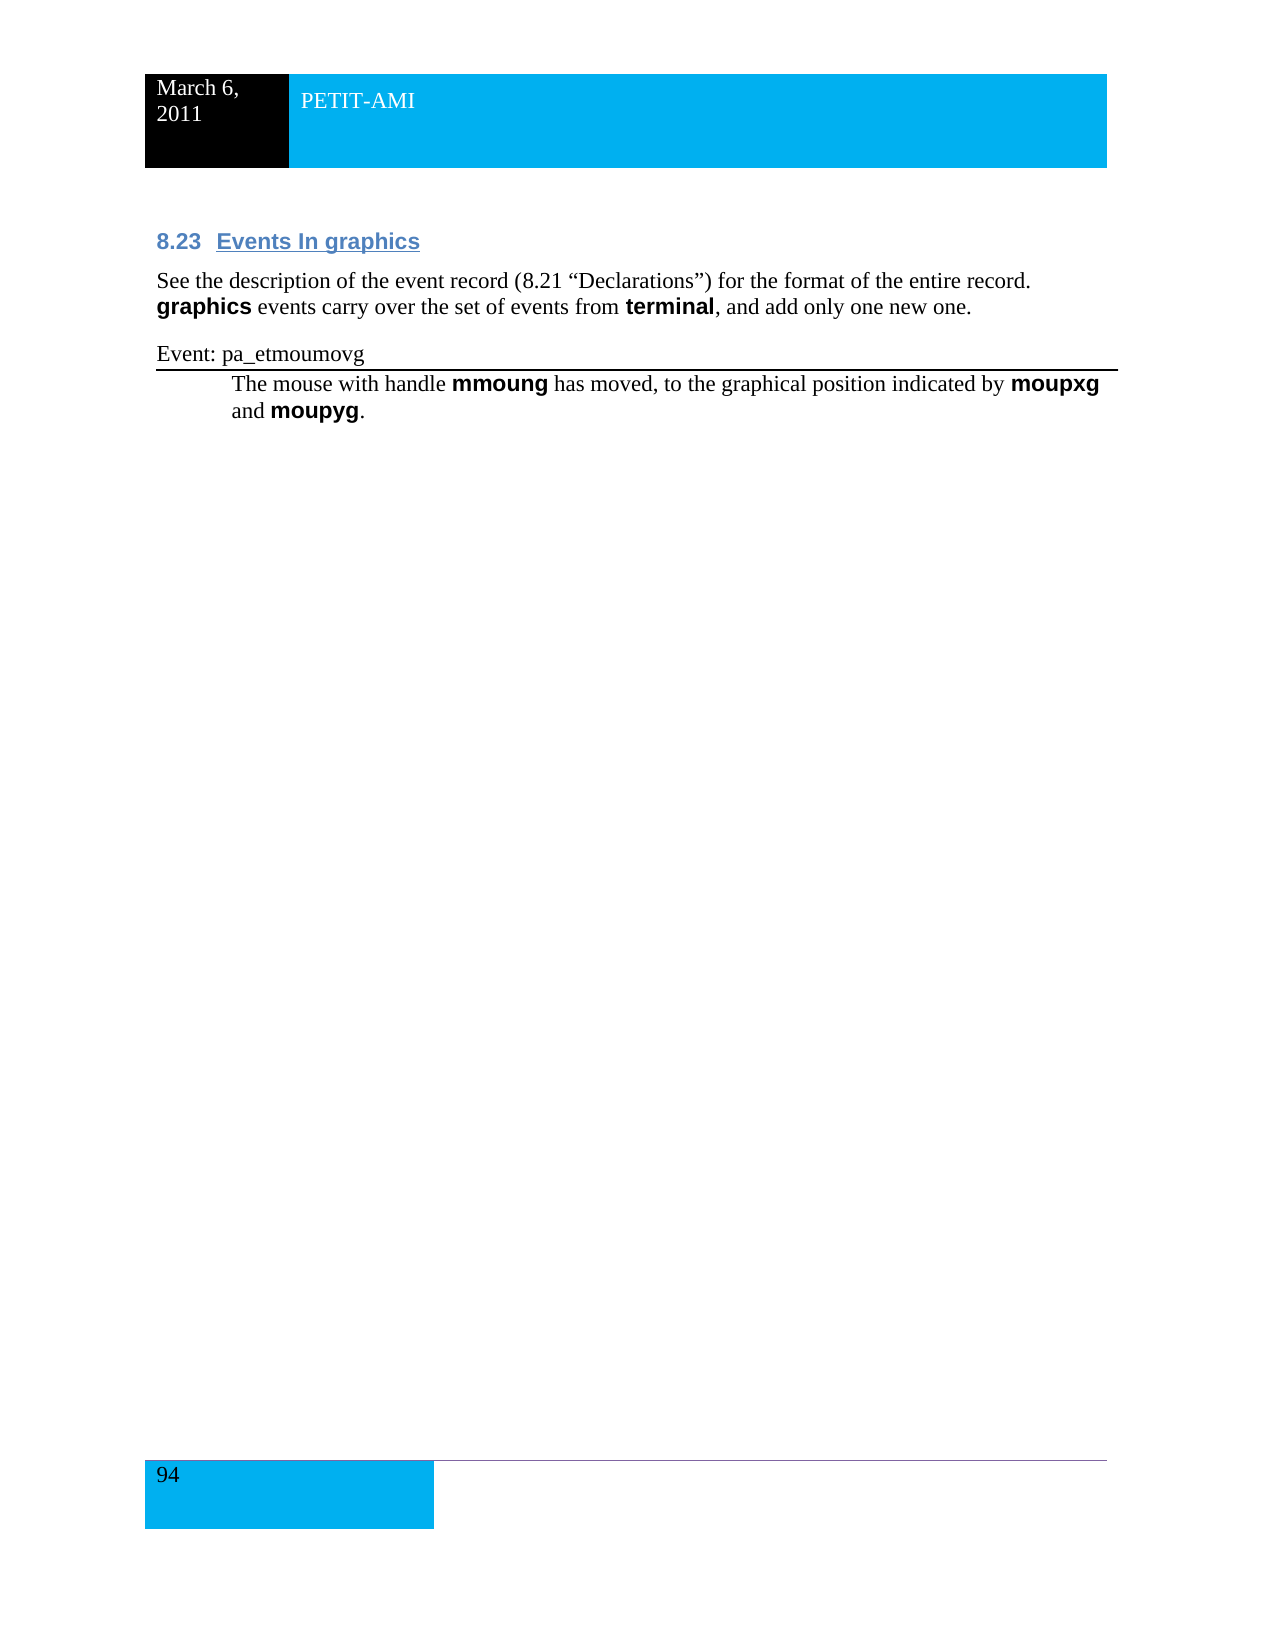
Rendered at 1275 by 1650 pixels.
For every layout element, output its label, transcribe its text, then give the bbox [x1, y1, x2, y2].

text Event: pa_etmoumovg [156, 340, 1118, 369]
text The mouse with handle mmoung has moved, to the graphical position indicated by moupxg and moupyg. [231, 371, 1118, 423]
text See the description of the event record (8.21 “Declarations”) for the format of the entire record. graphics events carry over the set of events from terminal, and add only one new one. [156, 267, 1118, 319]
subtitle Events In graphics [156, 228, 1118, 254]
